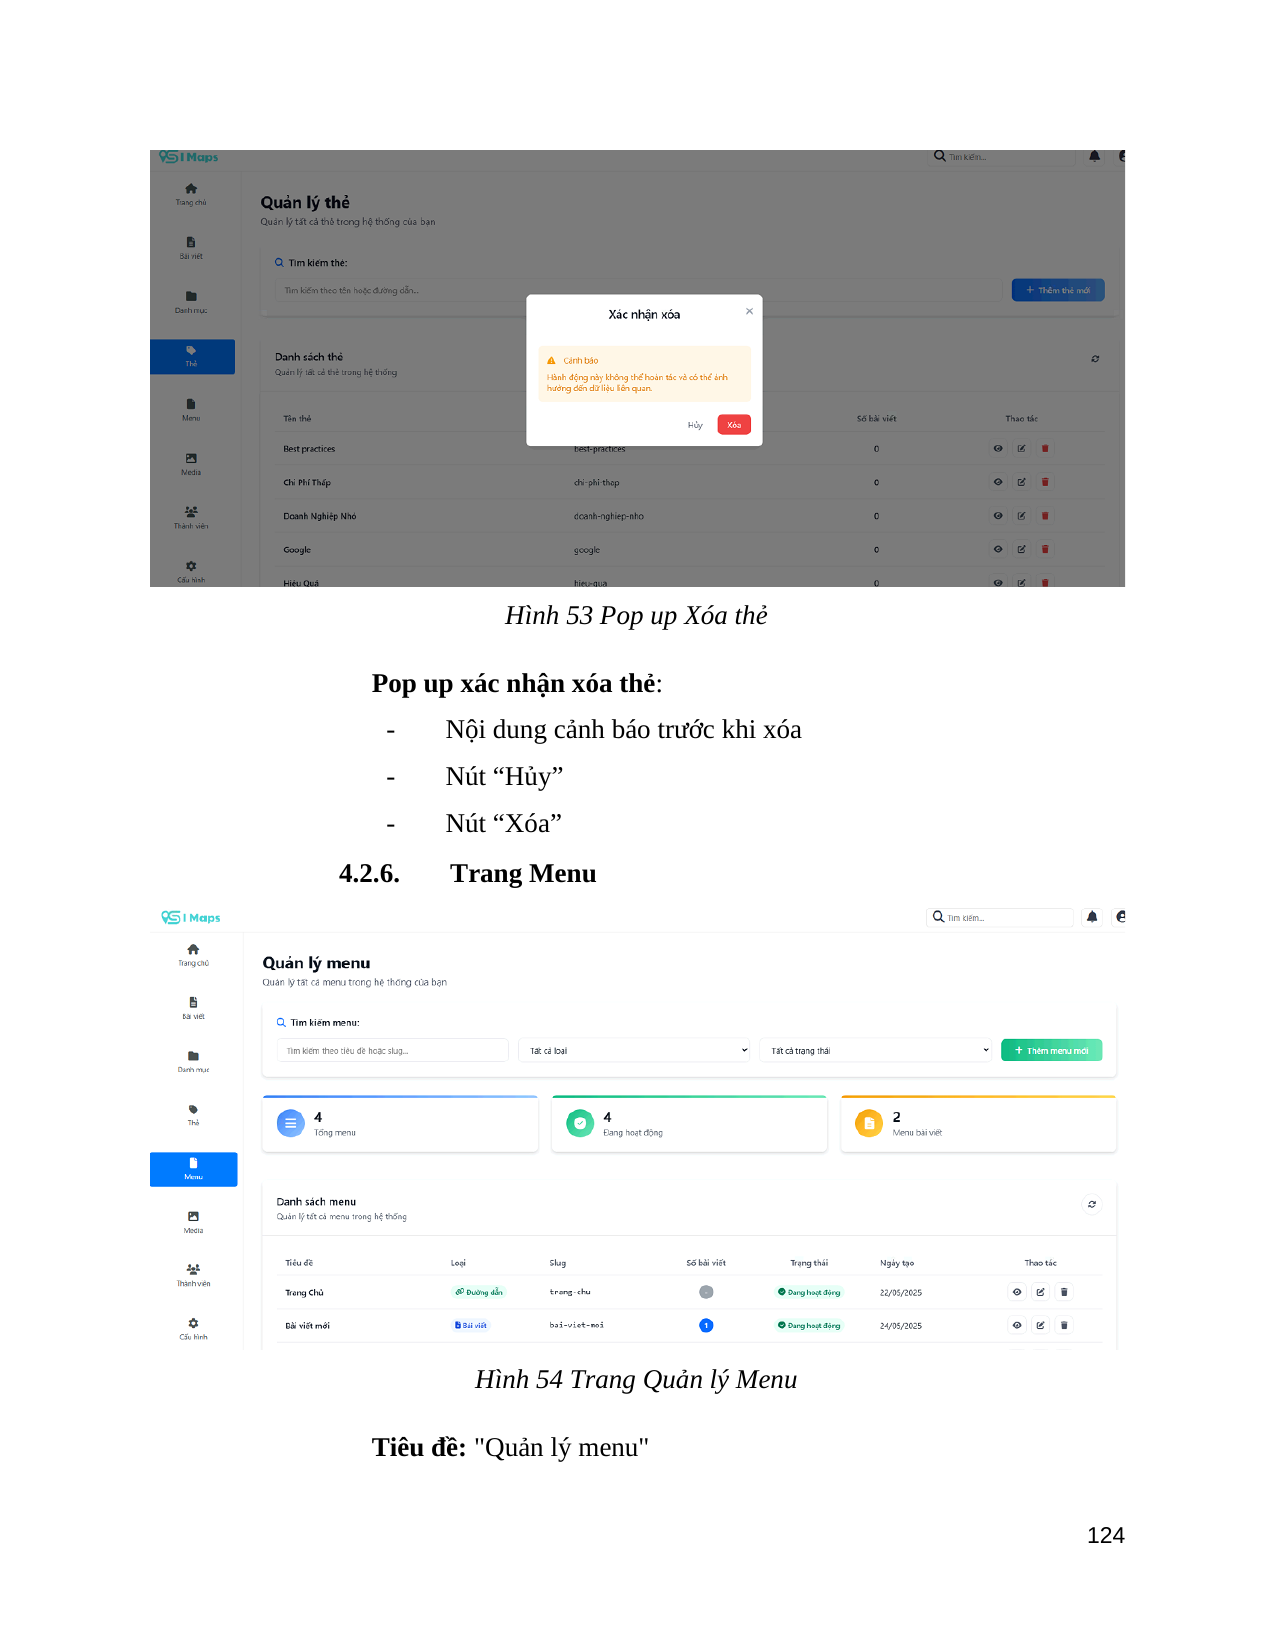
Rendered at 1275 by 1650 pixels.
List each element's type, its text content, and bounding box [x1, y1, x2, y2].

text Hình 54 Trang Quản lý Menu [150, 1363, 1125, 1394]
subtitle Trang Menu [339, 858, 1125, 889]
list Nút “Xóa” [386, 807, 1125, 838]
list Nội dung cảnh báo trước khi xóa [386, 713, 1125, 744]
text Tiêu đề: "Quản lý menu" [327, 1431, 1125, 1462]
list Nút “Hủy” [386, 760, 1125, 791]
text Hình 53 Pop up Xóa thẻ [150, 599, 1125, 630]
picture [150, 150, 1125, 587]
picture [150, 904, 1125, 1350]
text Pop up xác nhận xóa thẻ: [327, 667, 1125, 698]
